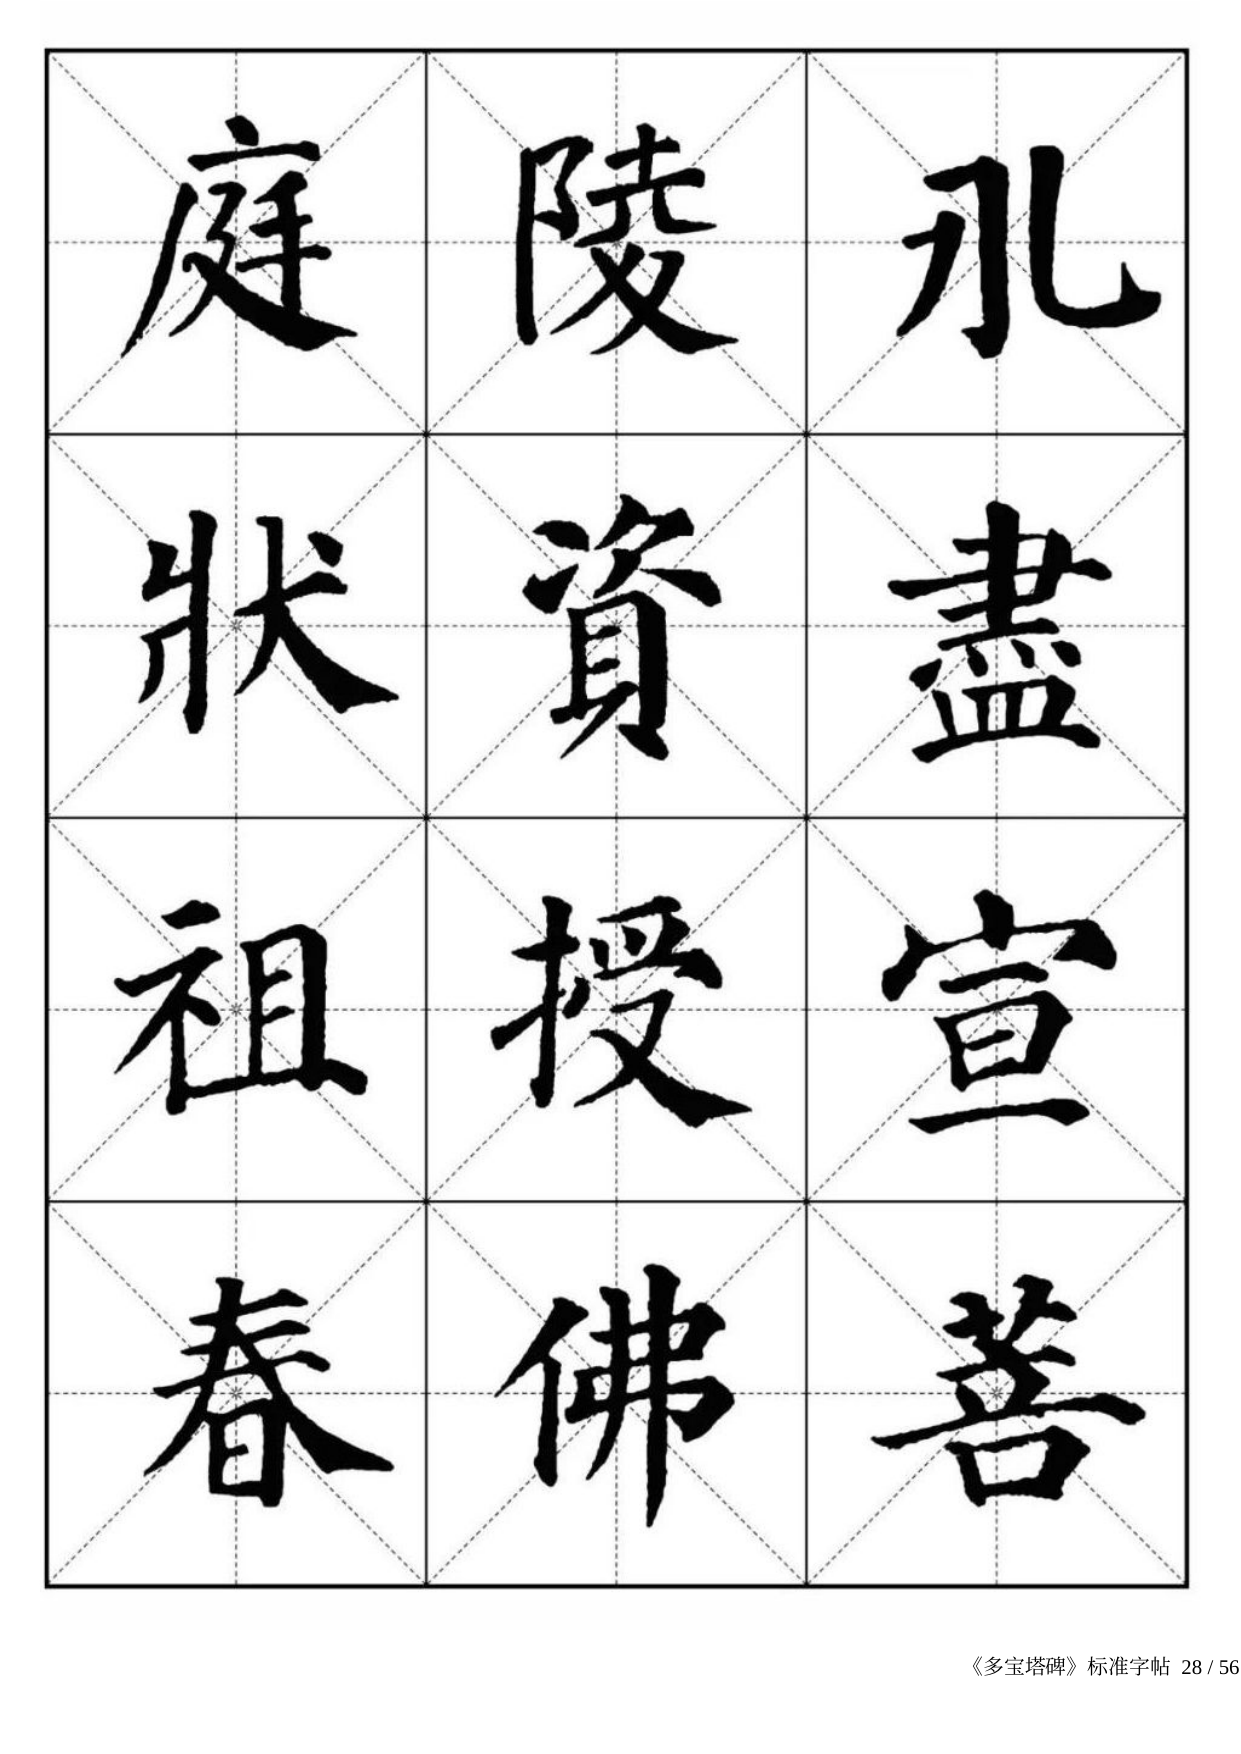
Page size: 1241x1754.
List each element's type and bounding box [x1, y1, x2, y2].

picture [39, 1, 1201, 1630]
